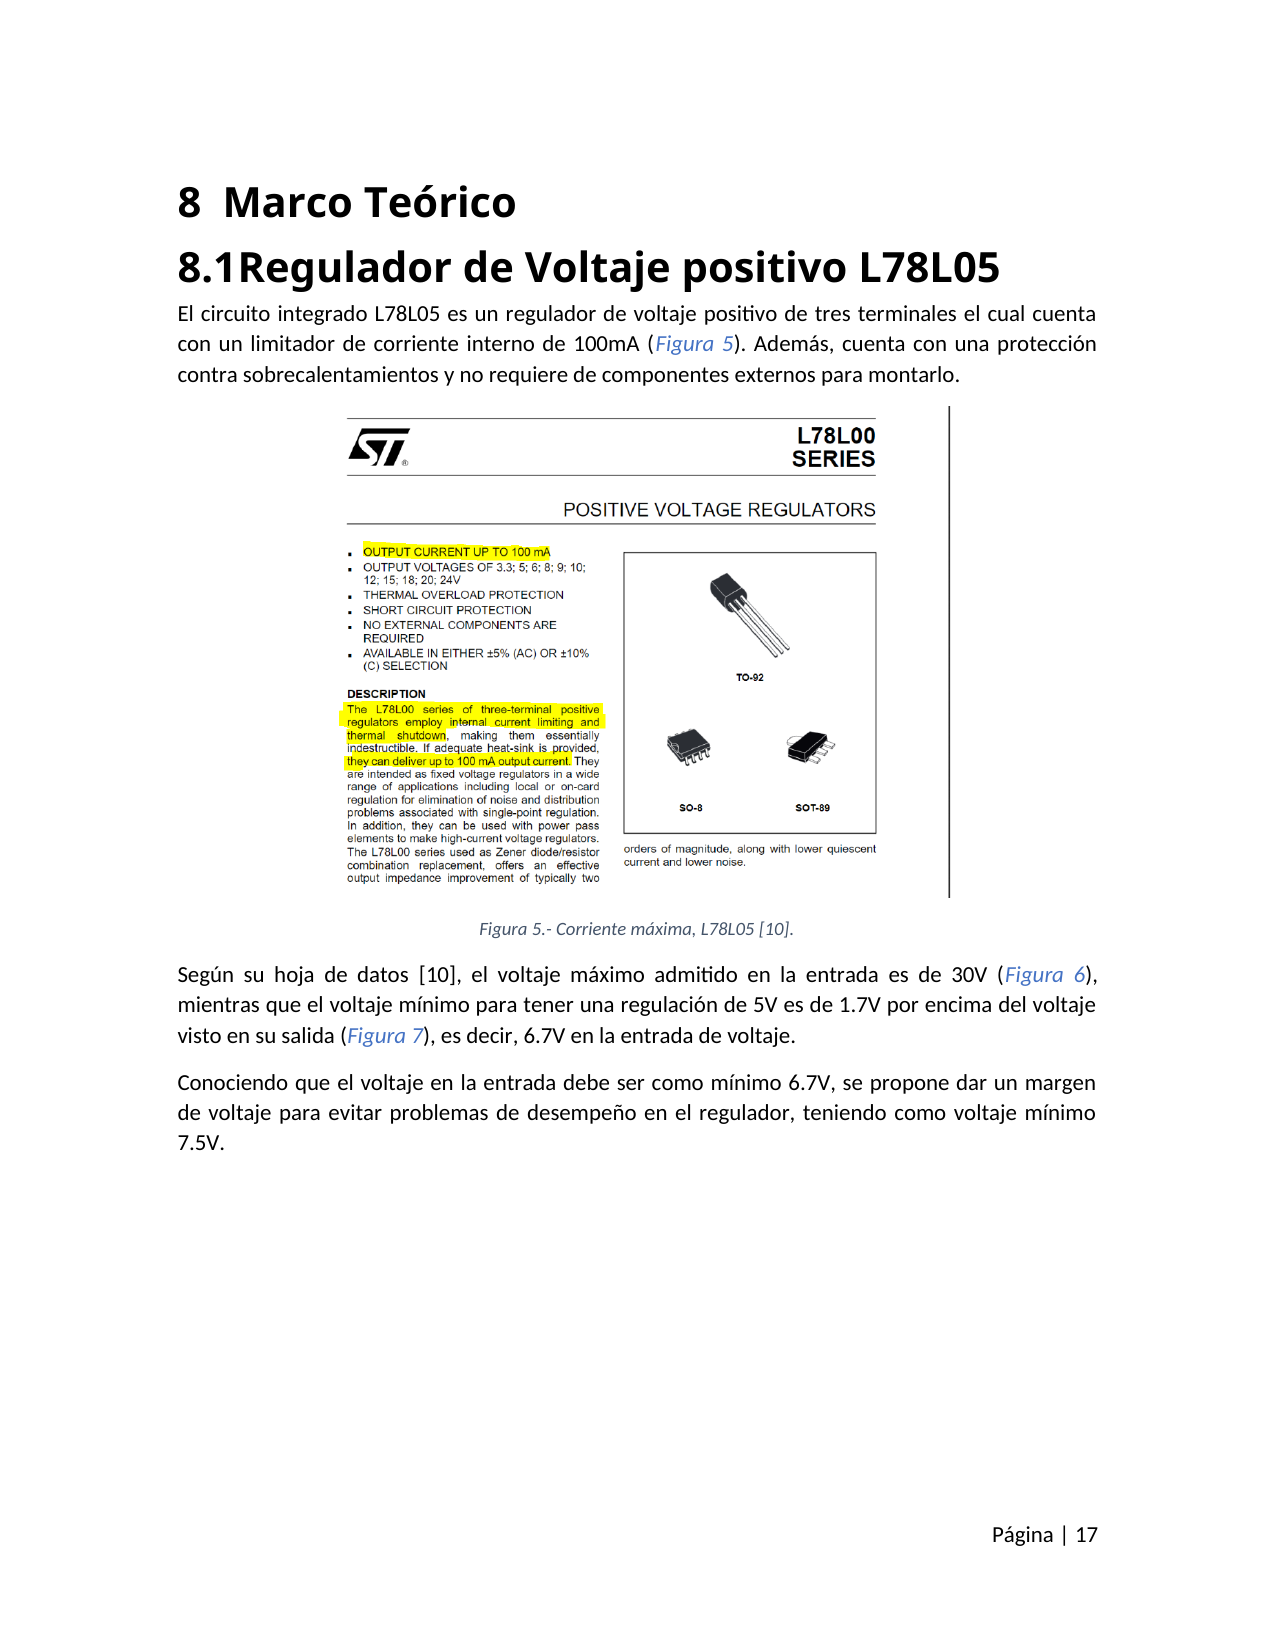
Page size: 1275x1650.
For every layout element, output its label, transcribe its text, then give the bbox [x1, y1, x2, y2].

subtitle Regulador de Voltaje positivo L78L05 [177, 238, 1098, 295]
subtitle Marco Teórico [177, 173, 1098, 229]
text Figura .- Corriente máxima, L78L05 . [177, 917, 1098, 939]
text El circuito integrado L78L05 es un regulador de voltaje positivo de tres terminales el cual cuenta con un limitador de corriente interno de 100mA (Figura 5). Además, cuenta con una protección contra sobrecalentamientos y no requiere de componentes externos para montarlo. [177, 299, 1098, 388]
picture [325, 406, 951, 898]
text Conociendo que el voltaje en la entrada debe ser como mínimo 6.7V, se propone dar un margen de voltaje para evitar problemas de desempeño en el regulador, teniendo como voltaje mínimo 7.5V. [177, 1068, 1098, 1156]
text Según su hoja de datos , el voltaje máximo admitido en la entrada es de 30V (Figura 6), mientras que el voltaje mínimo para tener una regulación de 5V es de 1.7V por encima del voltaje visto en su salida (Figura 7), es decir, 6.7V en la entrada de voltaje. [177, 960, 1098, 1049]
